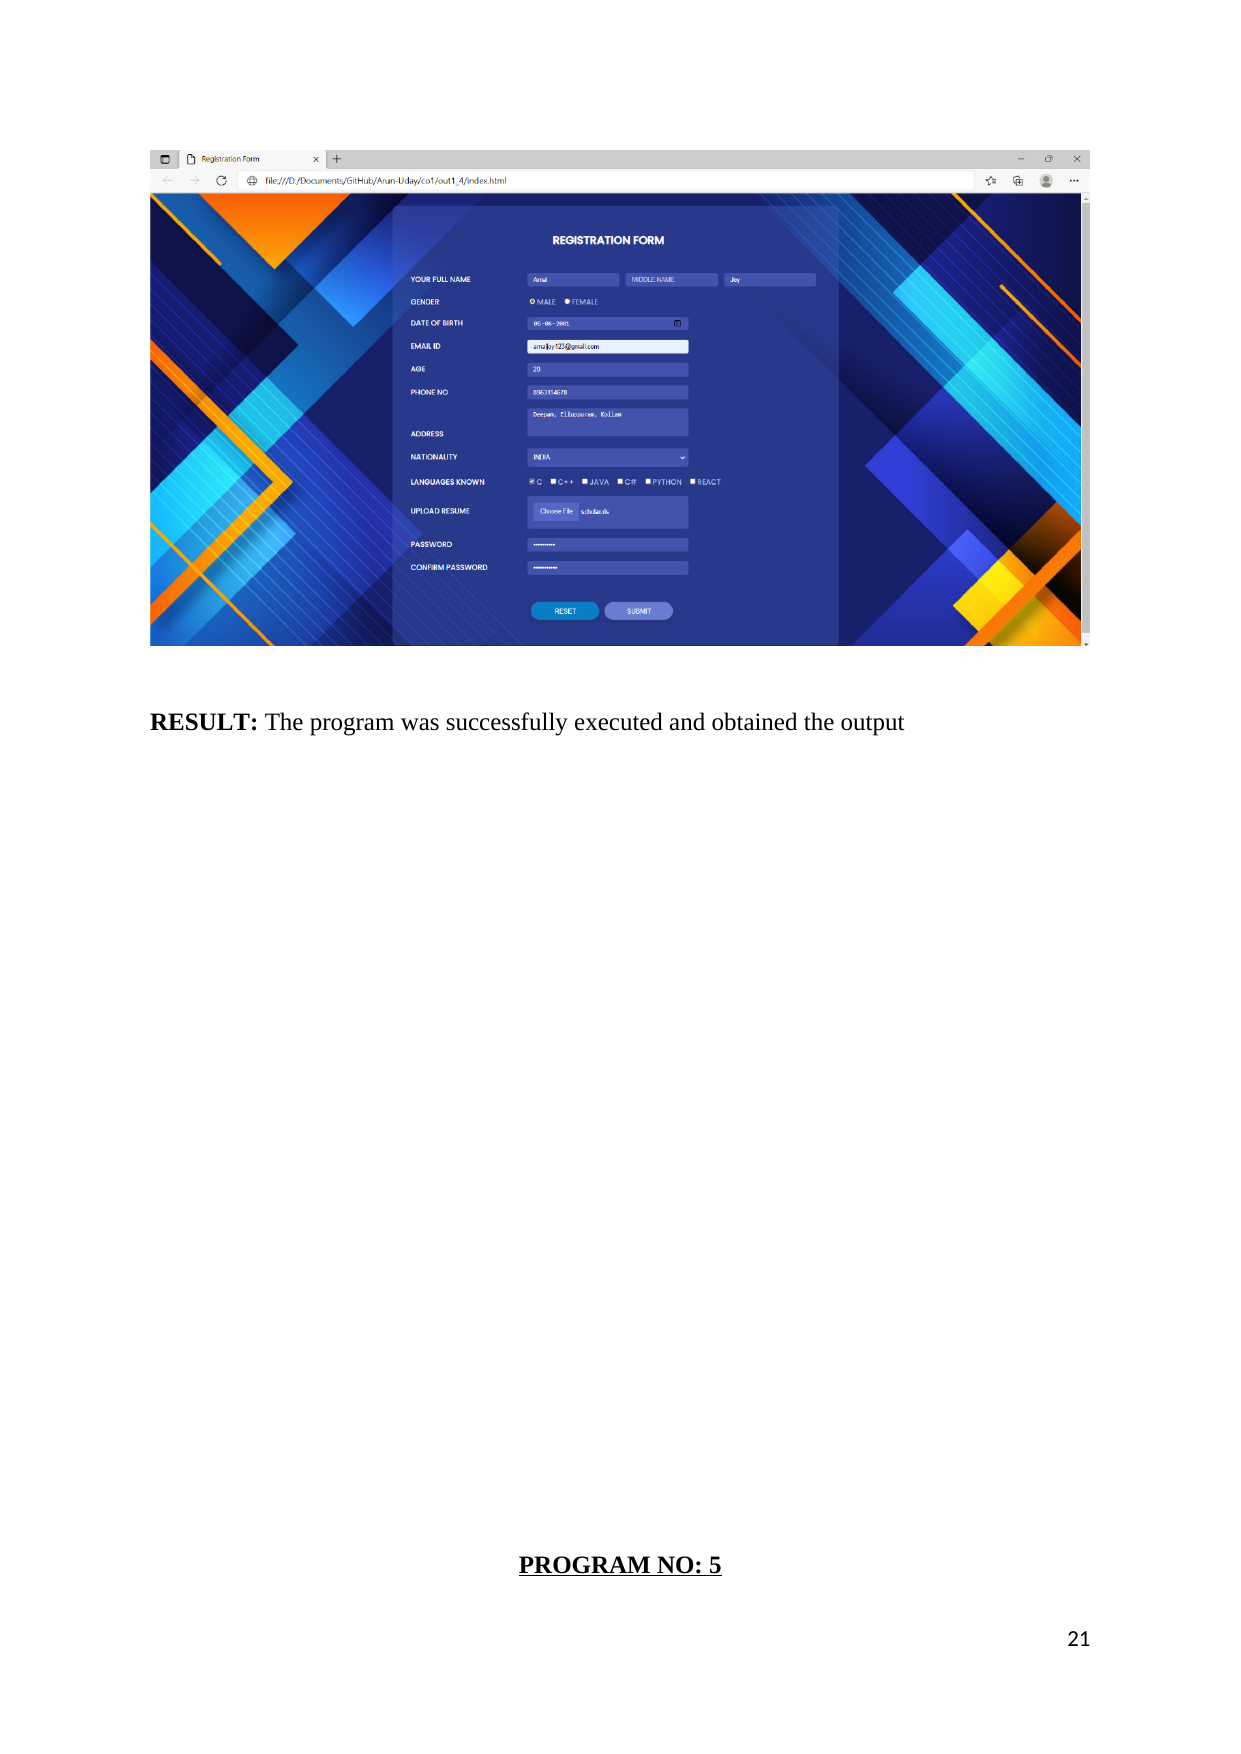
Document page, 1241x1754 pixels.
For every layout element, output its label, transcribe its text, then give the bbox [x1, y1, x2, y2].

text RESULT: The program was successfully executed and obtained the output [150, 707, 1090, 736]
picture [150, 150, 1090, 646]
text PROGRAM NO: 5 [150, 1550, 1090, 1579]
